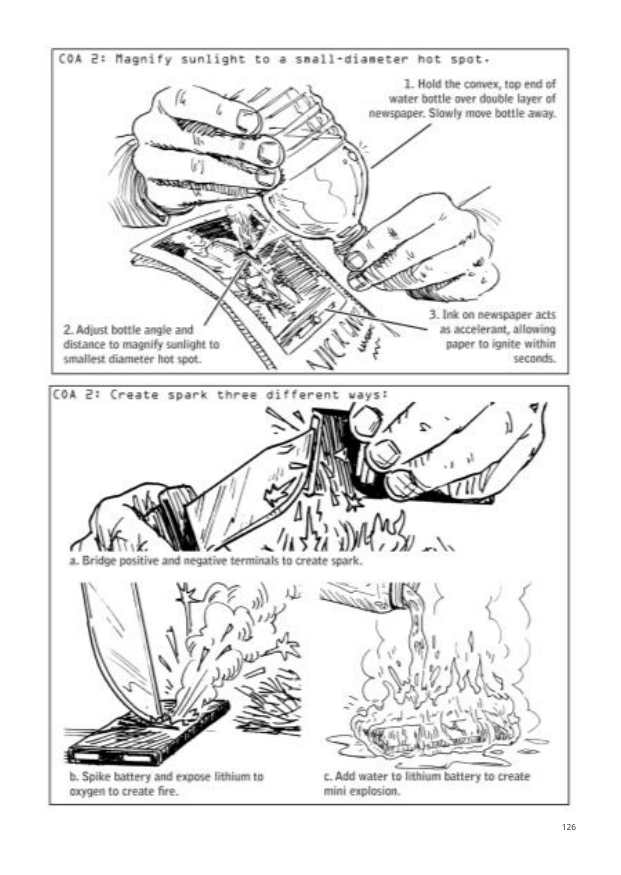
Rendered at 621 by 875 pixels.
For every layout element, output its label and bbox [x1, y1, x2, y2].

picture [44, 44, 576, 811]
